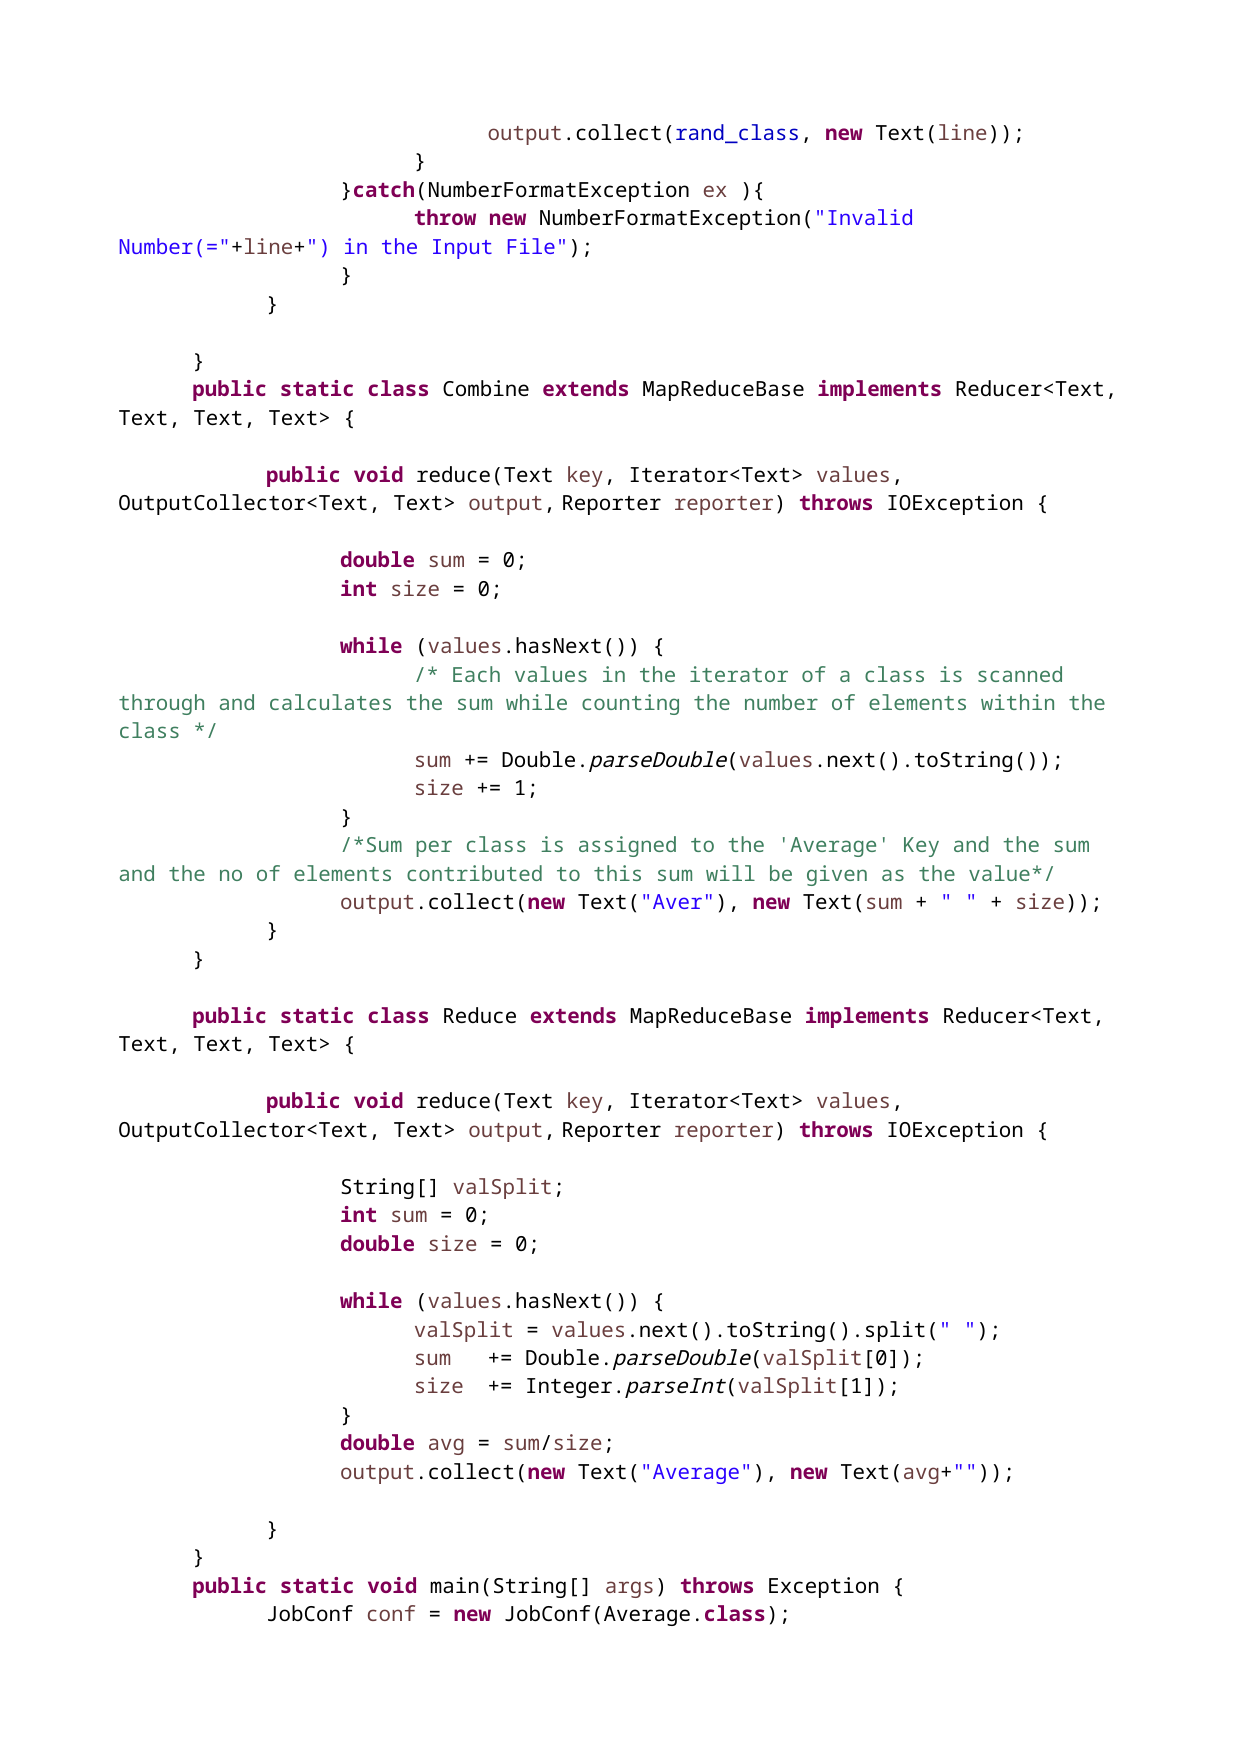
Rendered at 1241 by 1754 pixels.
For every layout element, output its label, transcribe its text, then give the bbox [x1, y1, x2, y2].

text int sum = 0; [118, 1201, 1122, 1229]
text } [118, 289, 1122, 317]
text public static void main(String[] args) throws Exception { [118, 1571, 1122, 1599]
text double size = 0; [118, 1229, 1122, 1257]
text } [118, 260, 1122, 289]
text }catch(NumberFormatException ex ){ [118, 175, 1122, 203]
text } [118, 346, 1122, 374]
text while (values.hasNext()) { [118, 1286, 1122, 1315]
text output.collect(new Text("Aver"), new Text(sum + " " + size)); [118, 887, 1122, 916]
text /*Sum per class is assigned to the 'Average' Key and the sum and the no of elements contributed to this sum will be given as the value*/ [118, 830, 1122, 887]
text double avg = sum/size; [118, 1428, 1122, 1457]
text } [118, 147, 1122, 175]
text sum += Double.parseDouble(valSplit[0]); [118, 1343, 1122, 1372]
text output.collect(rand_class, new Text(line)); [118, 118, 1122, 147]
text } [118, 802, 1122, 830]
text output.collect(new Text("Average"), new Text(avg+"")); [118, 1457, 1122, 1485]
text } [118, 1542, 1122, 1571]
text public void reduce(Text key, Iterator<Text> values, OutputCollector<Text, Text> output, Reporter reporter) throws IOException { [118, 460, 1122, 517]
text while (values.hasNext()) { [118, 631, 1122, 660]
text valSplit = values.next().toString().split(" "); [118, 1315, 1122, 1343]
text public static class Reduce extends MapReduceBase implements Reducer<Text, Text, Text, Text> { [118, 1001, 1122, 1058]
text } [118, 944, 1122, 972]
text } [118, 916, 1122, 944]
text throw new NumberFormatException("Invalid Number(="+line+") in the Input File"); [118, 203, 1122, 260]
text } [118, 1514, 1122, 1542]
text sum += Double.parseDouble(values.next().toString()); [118, 745, 1122, 773]
text } [118, 1400, 1122, 1428]
text size += 1; [118, 773, 1122, 802]
text int size = 0; [118, 574, 1122, 602]
text String[] valSplit; [118, 1172, 1122, 1201]
text double sum = 0; [118, 546, 1122, 574]
text /* Each values in the iterator of a class is scanned through and calculates the sum while counting the number of elements within the class */ [118, 660, 1122, 745]
text size += Integer.parseInt(valSplit[1]); [118, 1372, 1122, 1400]
text JobConf conf = new JobConf(Average.class); [118, 1599, 1122, 1628]
text public static class Combine extends MapReduceBase implements Reducer<Text, Text, Text, Text> { [118, 374, 1122, 431]
text public void reduce(Text key, Iterator<Text> values, OutputCollector<Text, Text> output, Reporter reporter) throws IOException { [118, 1087, 1122, 1143]
